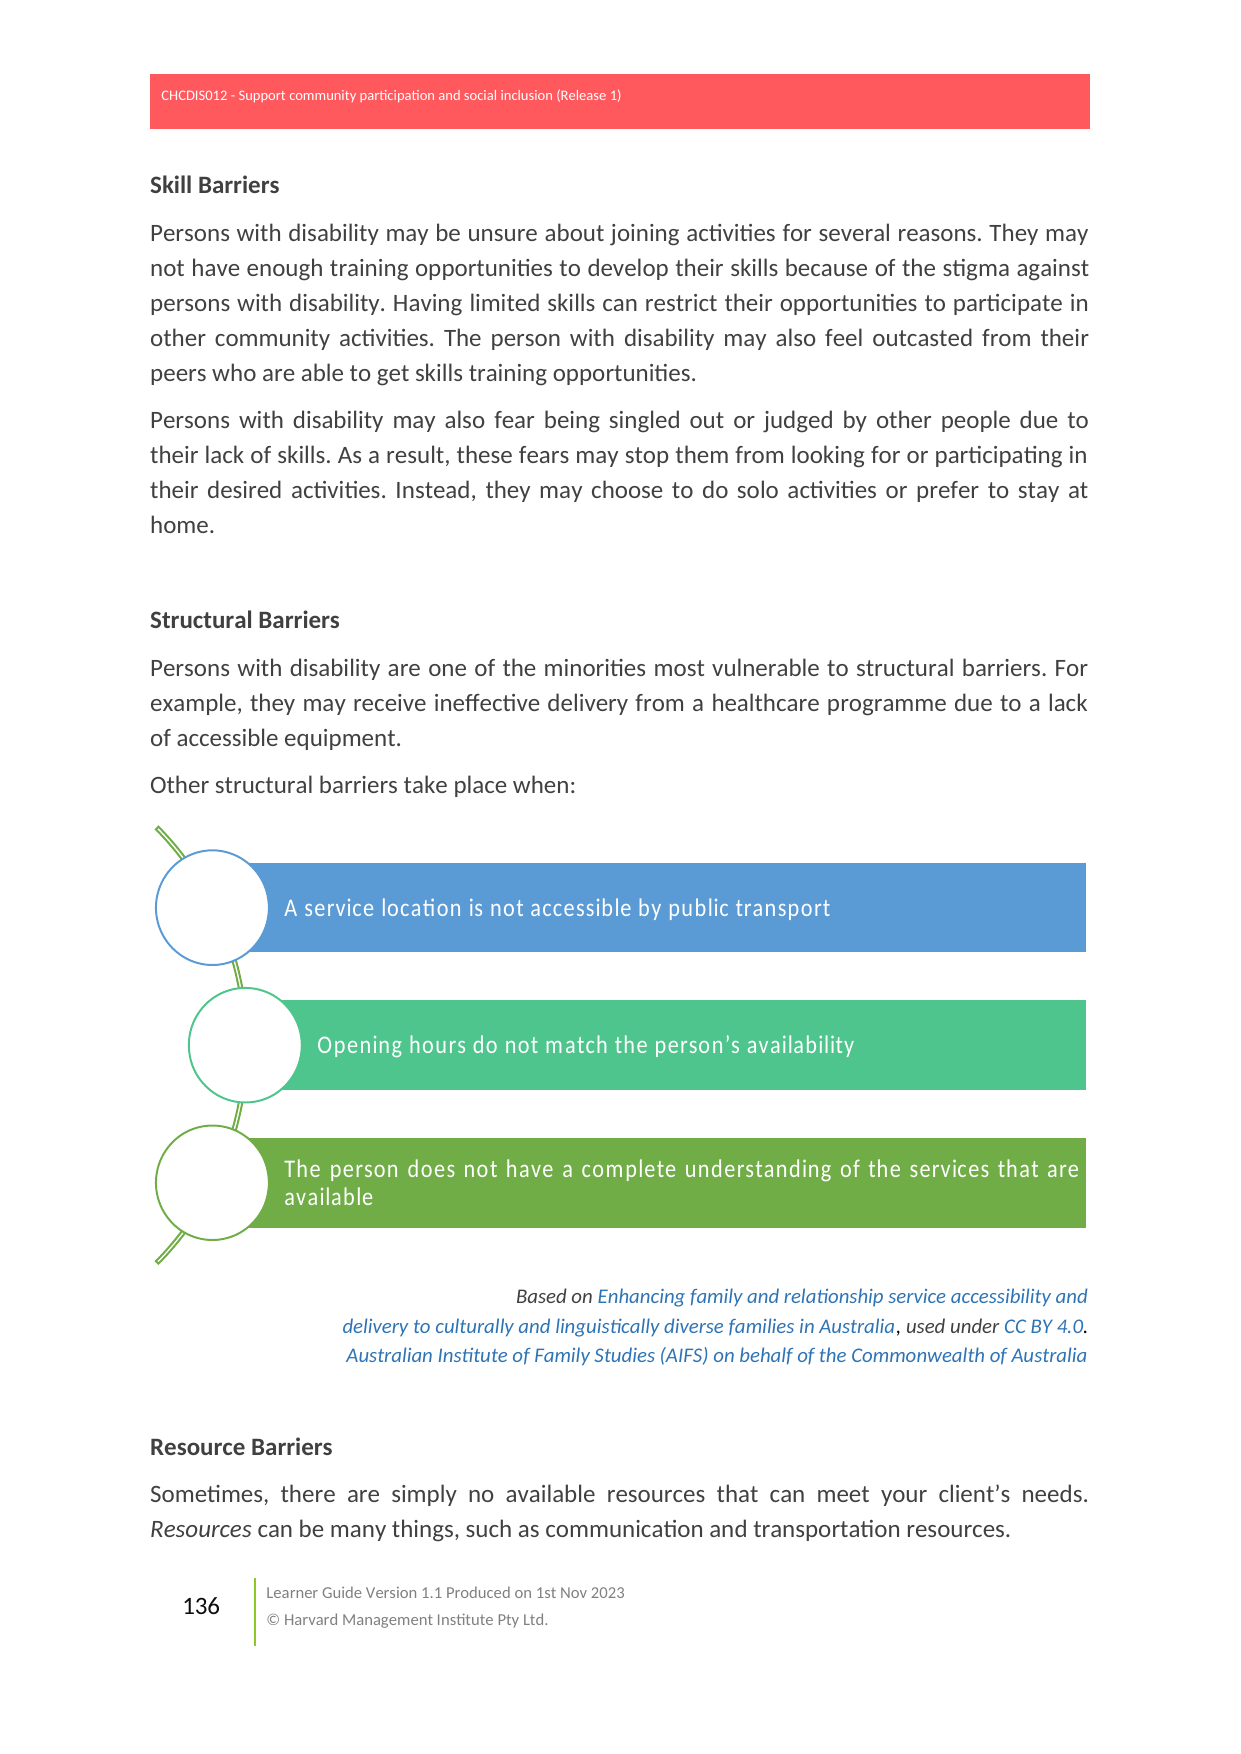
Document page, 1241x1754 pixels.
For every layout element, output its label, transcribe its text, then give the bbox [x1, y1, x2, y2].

text Persons with disability may be unsure about joining activities for several reasons. They may not have enough training opportunities to develop their skills because of the stigma against persons with disability. Having limited skills can restrict their opportunities to participate in other community activities. The person with disability may also feel outcasted from their peers who are able to get skills training opportunities. [150, 217, 1090, 387]
text Other structural barriers take place when: [150, 769, 1090, 800]
text Skill Barriers [150, 169, 1090, 200]
text Based on Enhancing family and relationship service accessibility and delivery to culturally and linguistically diverse families in Australia, used under CC BY 4.0. Australian Institute of Family Studies (AIFS) on behalf of the Commonwealth of Australia [342, 1284, 1090, 1367]
text Resource Barriers [150, 1431, 1090, 1462]
text Sometimes, there are simply no available resources that can meet your client’s needs. Resources can be many things, such as communication and transportation resources. [150, 1479, 1090, 1544]
text Persons with disability are one of the minorities most vulnerable to structural barriers. For example, they may receive ineffective delivery from a healthcare programme due to a lack of accessible equipment. [150, 652, 1090, 752]
text Structural Barriers [150, 604, 1090, 635]
text Persons with disability may also fear being singled out or judged by other people due to their lack of skills. As a result, these fears may stop them from looking for or participating in their desired activities. Instead, they may choose to do solo activities or prefer to stay at home. [150, 404, 1090, 540]
